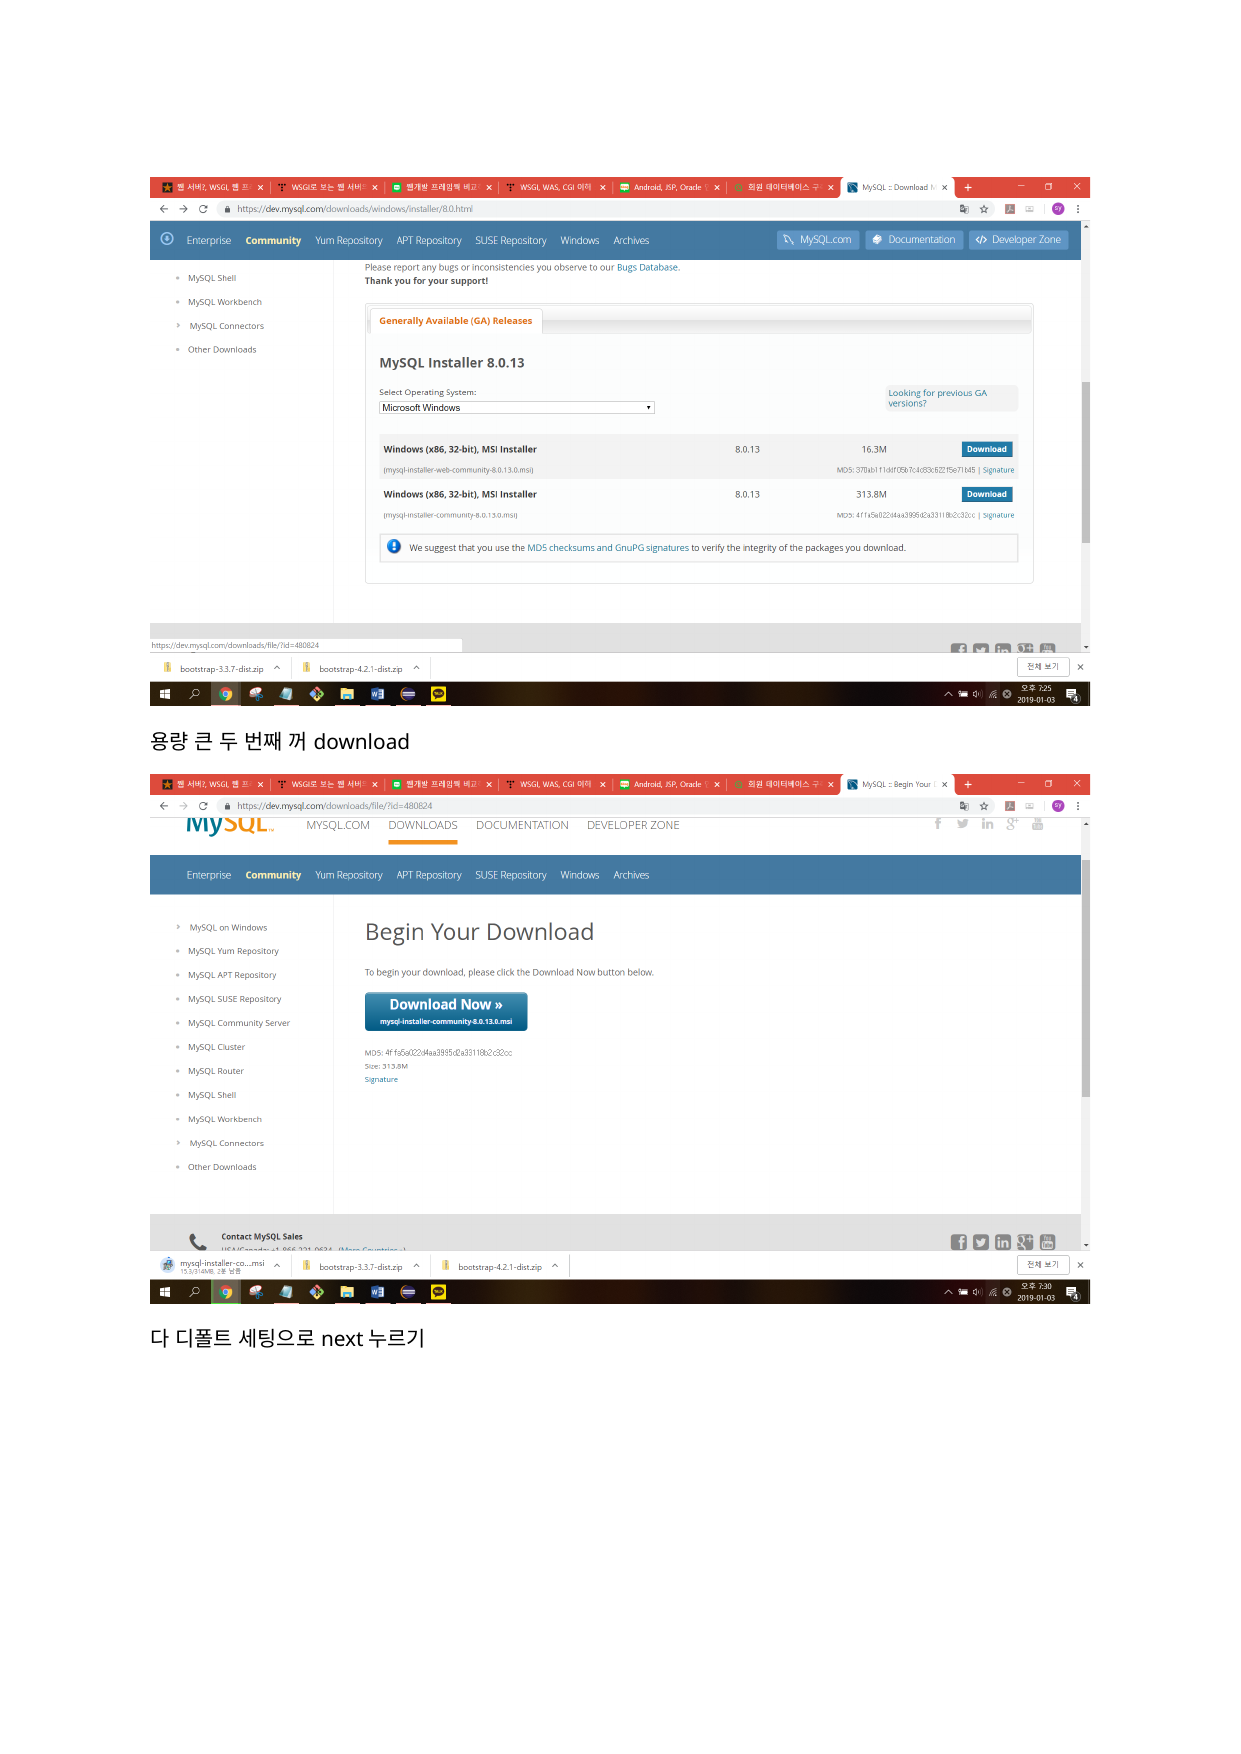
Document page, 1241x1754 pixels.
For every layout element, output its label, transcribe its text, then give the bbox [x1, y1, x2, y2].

picture [150, 774, 1091, 1304]
picture [150, 177, 1091, 706]
text 다 디폴트 세팅으로 next누르기 [150, 1322, 1090, 1352]
text 용량 큰 두 번째 꺼 download [150, 725, 1090, 755]
